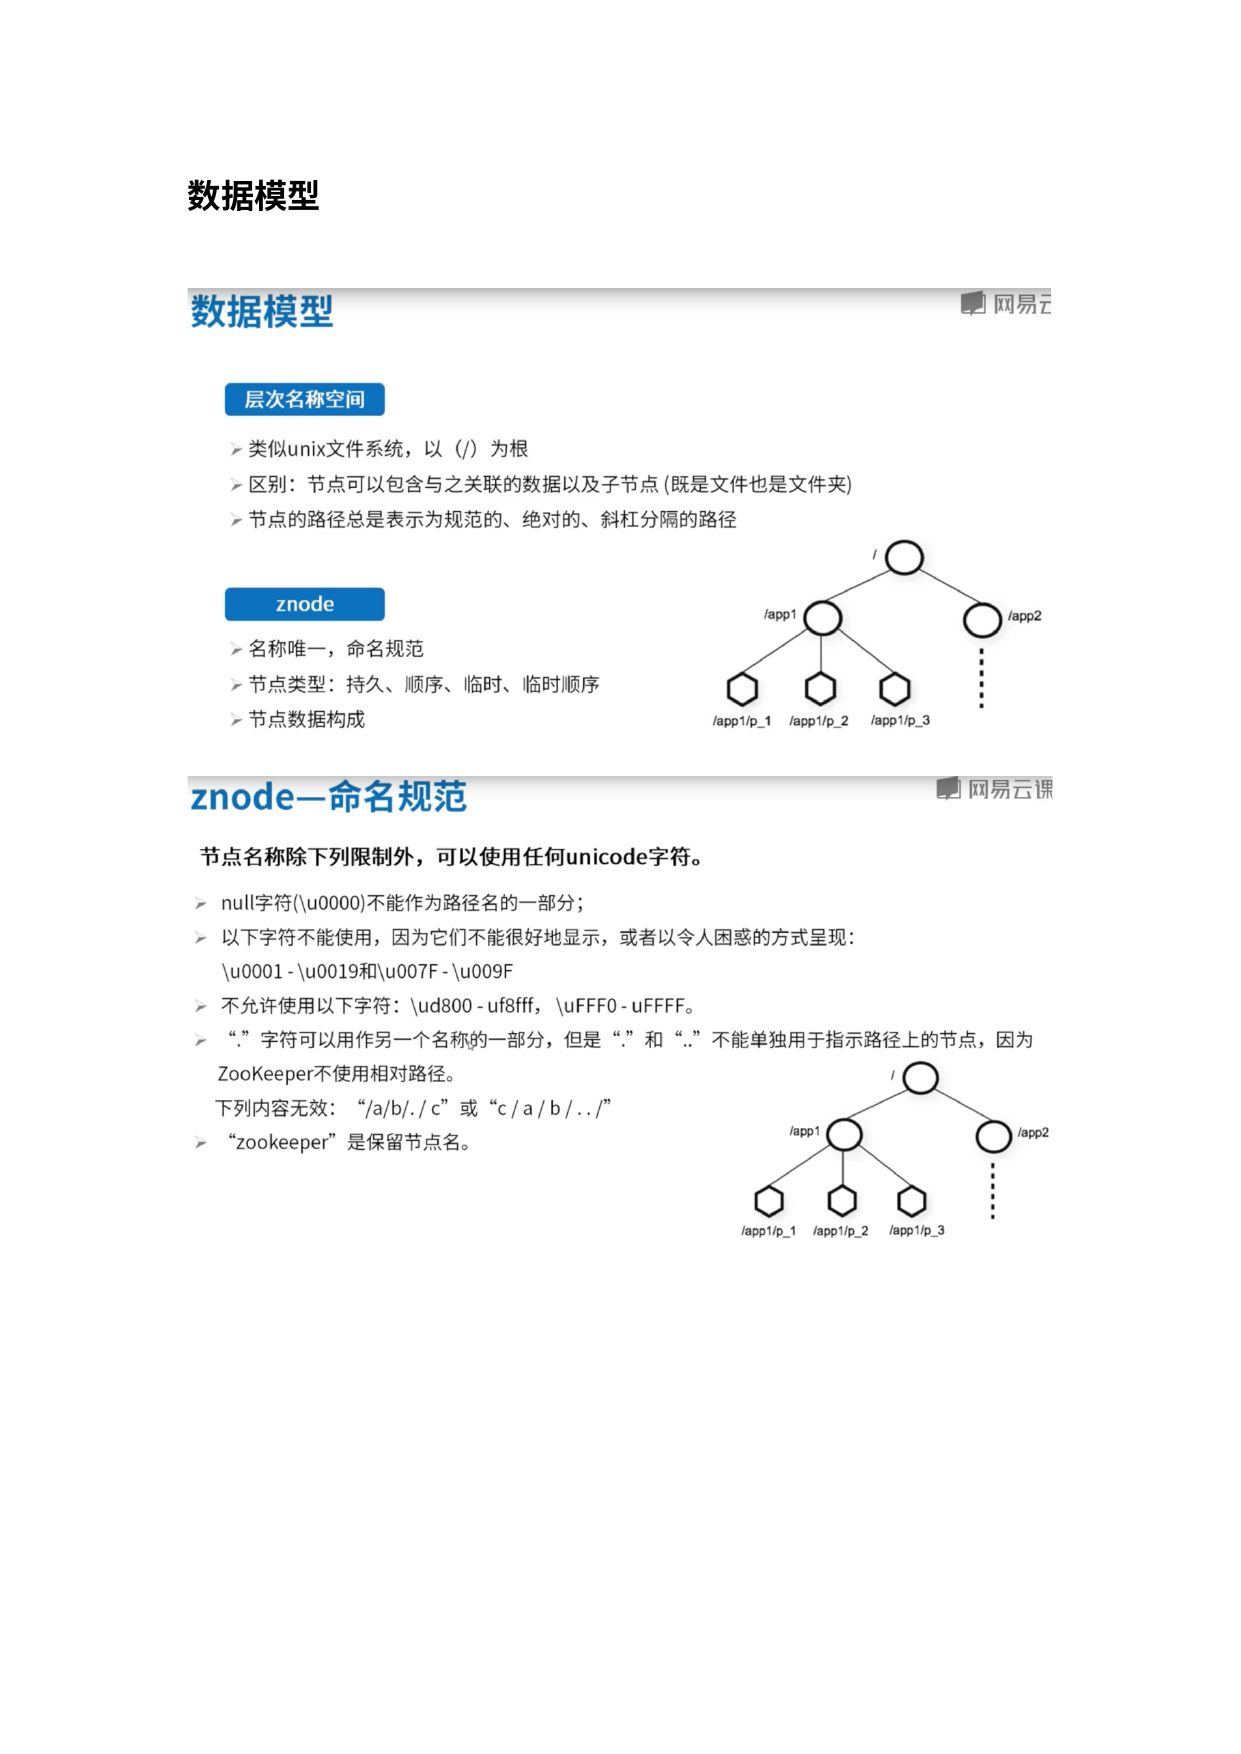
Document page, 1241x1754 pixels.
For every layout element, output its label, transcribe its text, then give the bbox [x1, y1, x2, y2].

picture [187, 288, 1052, 756]
picture [187, 776, 1053, 1243]
subtitle 数据模型 [187, 162, 1053, 227]
